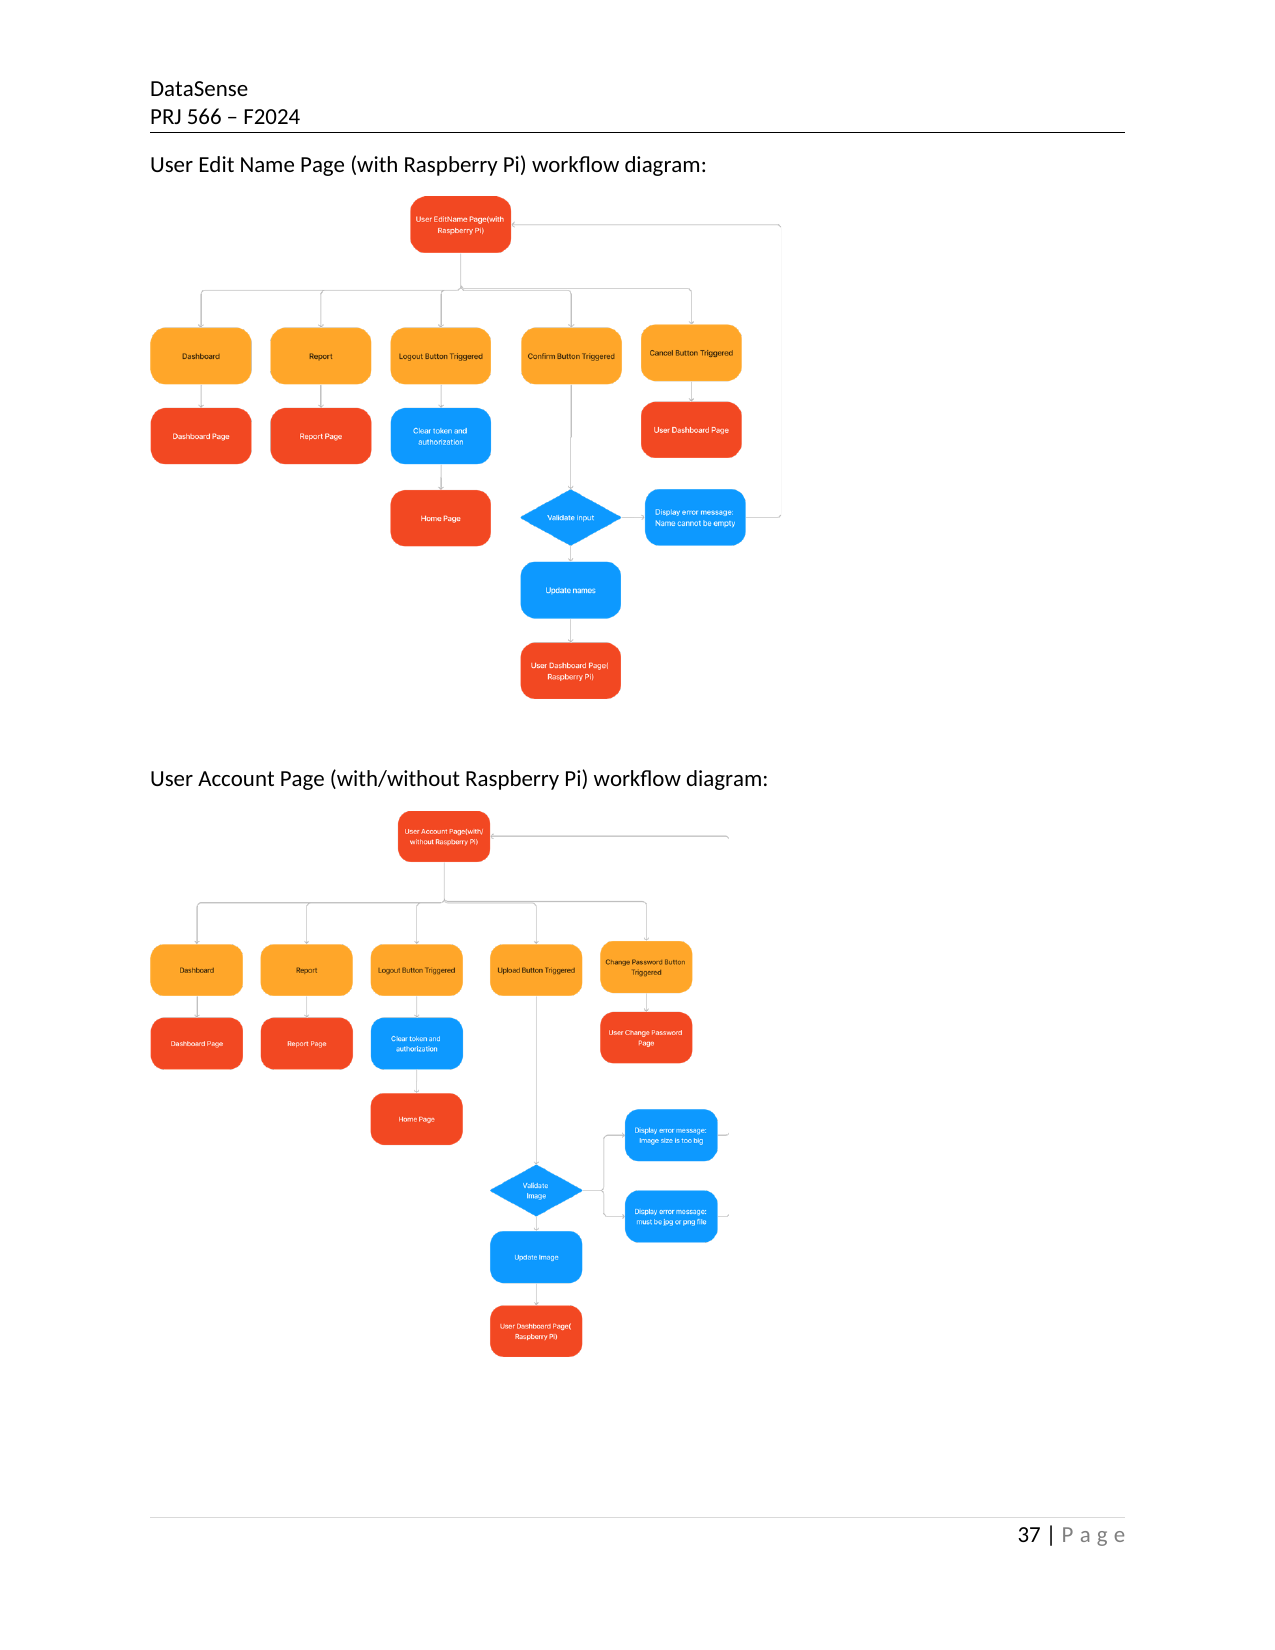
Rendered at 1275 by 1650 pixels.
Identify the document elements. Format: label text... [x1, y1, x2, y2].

text User Account Page (with/without Raspberry Pi) workflow diagram: [150, 764, 1125, 792]
picture [150, 811, 729, 1357]
text User Edit Name Page (with Raspberry Pi) workflow diagram: [150, 150, 1125, 178]
picture [150, 196, 782, 699]
